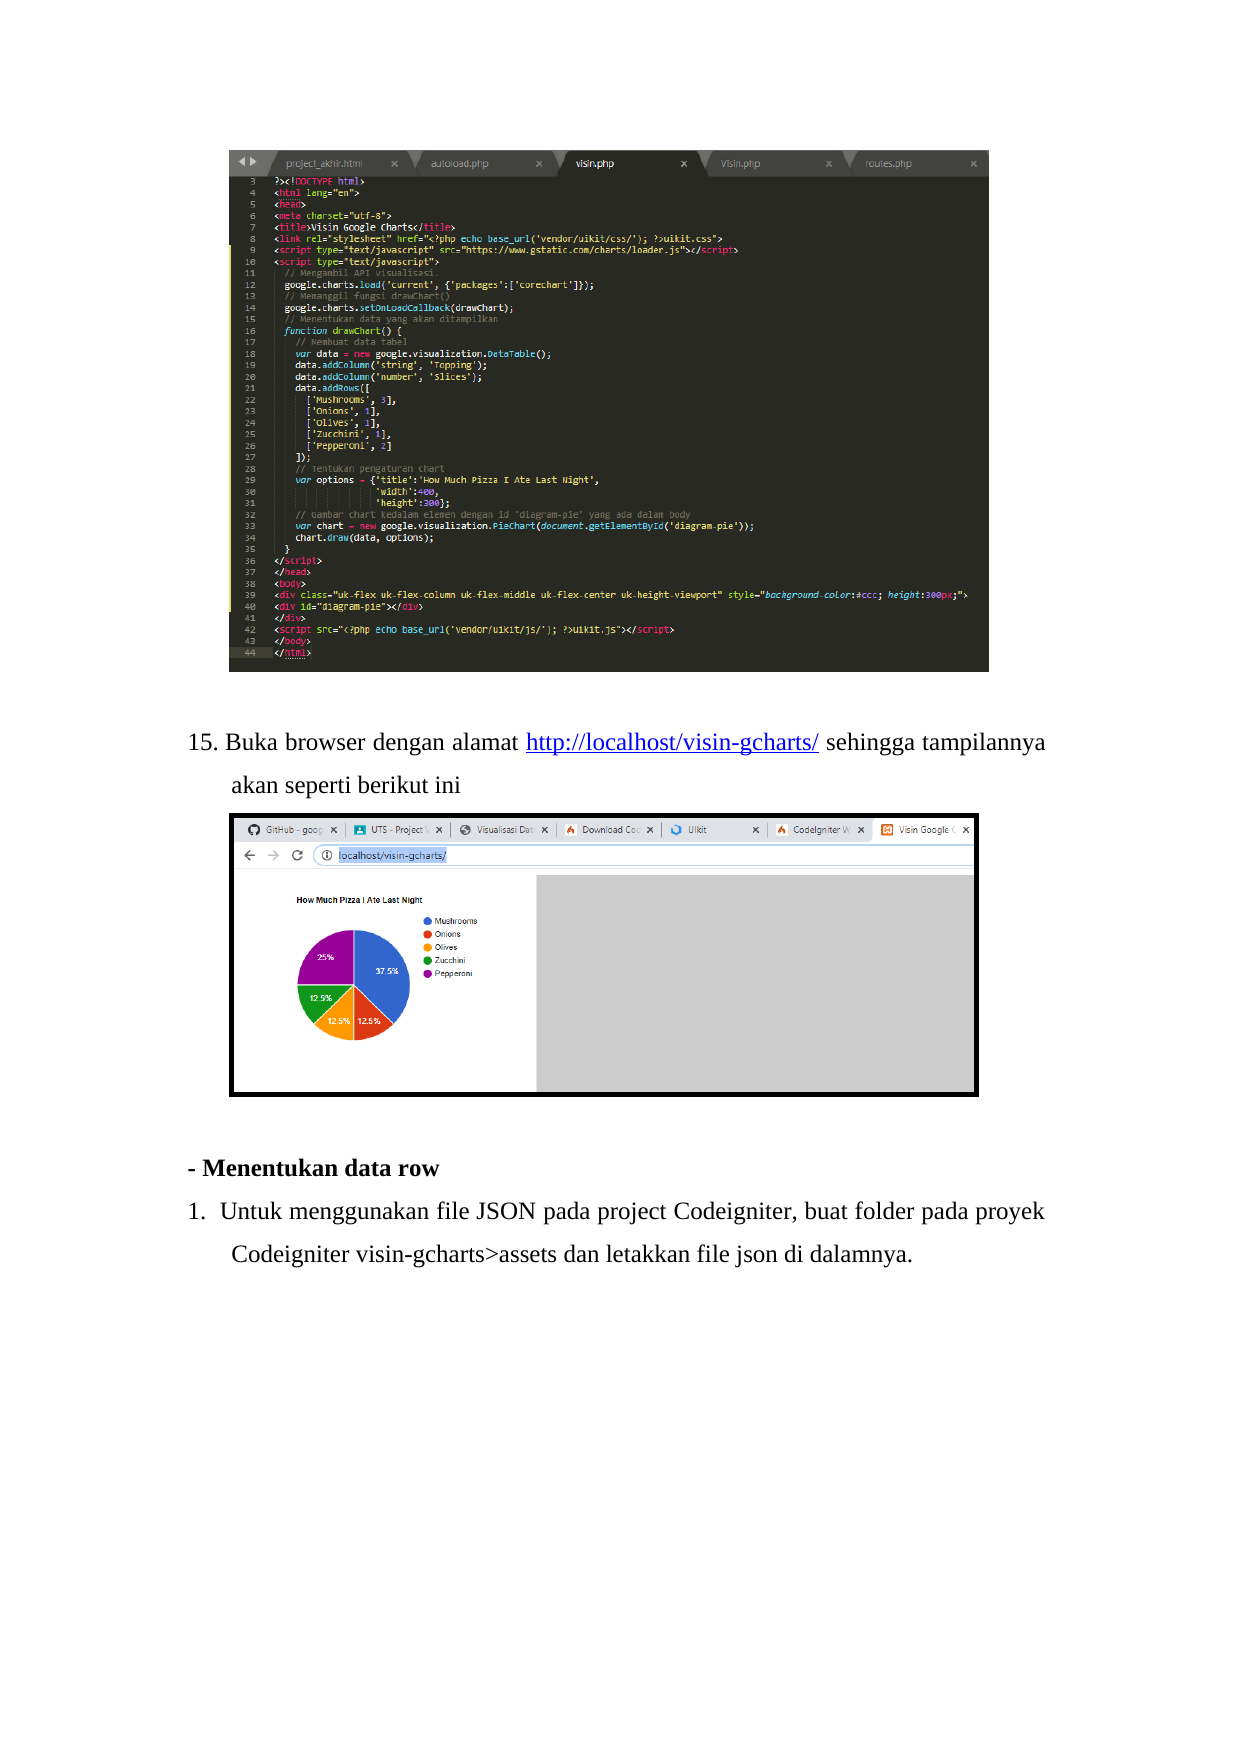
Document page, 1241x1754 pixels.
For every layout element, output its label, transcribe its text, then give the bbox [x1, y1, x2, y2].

list - Menentukan data row [187, 1153, 1053, 1182]
picture [234, 818, 974, 1092]
list Untuk menggunakan file JSON pada project Codeigniter, buat folder pada proyek Codeigniter visin-gcharts>assets dan letakkan file json di dalamnya. [187, 1196, 1053, 1268]
list Buka browser dengan alamat http://localhost/visin-gcharts/ sehingga tampilannya akan seperti berikut ini [187, 727, 1053, 799]
picture [229, 150, 989, 672]
